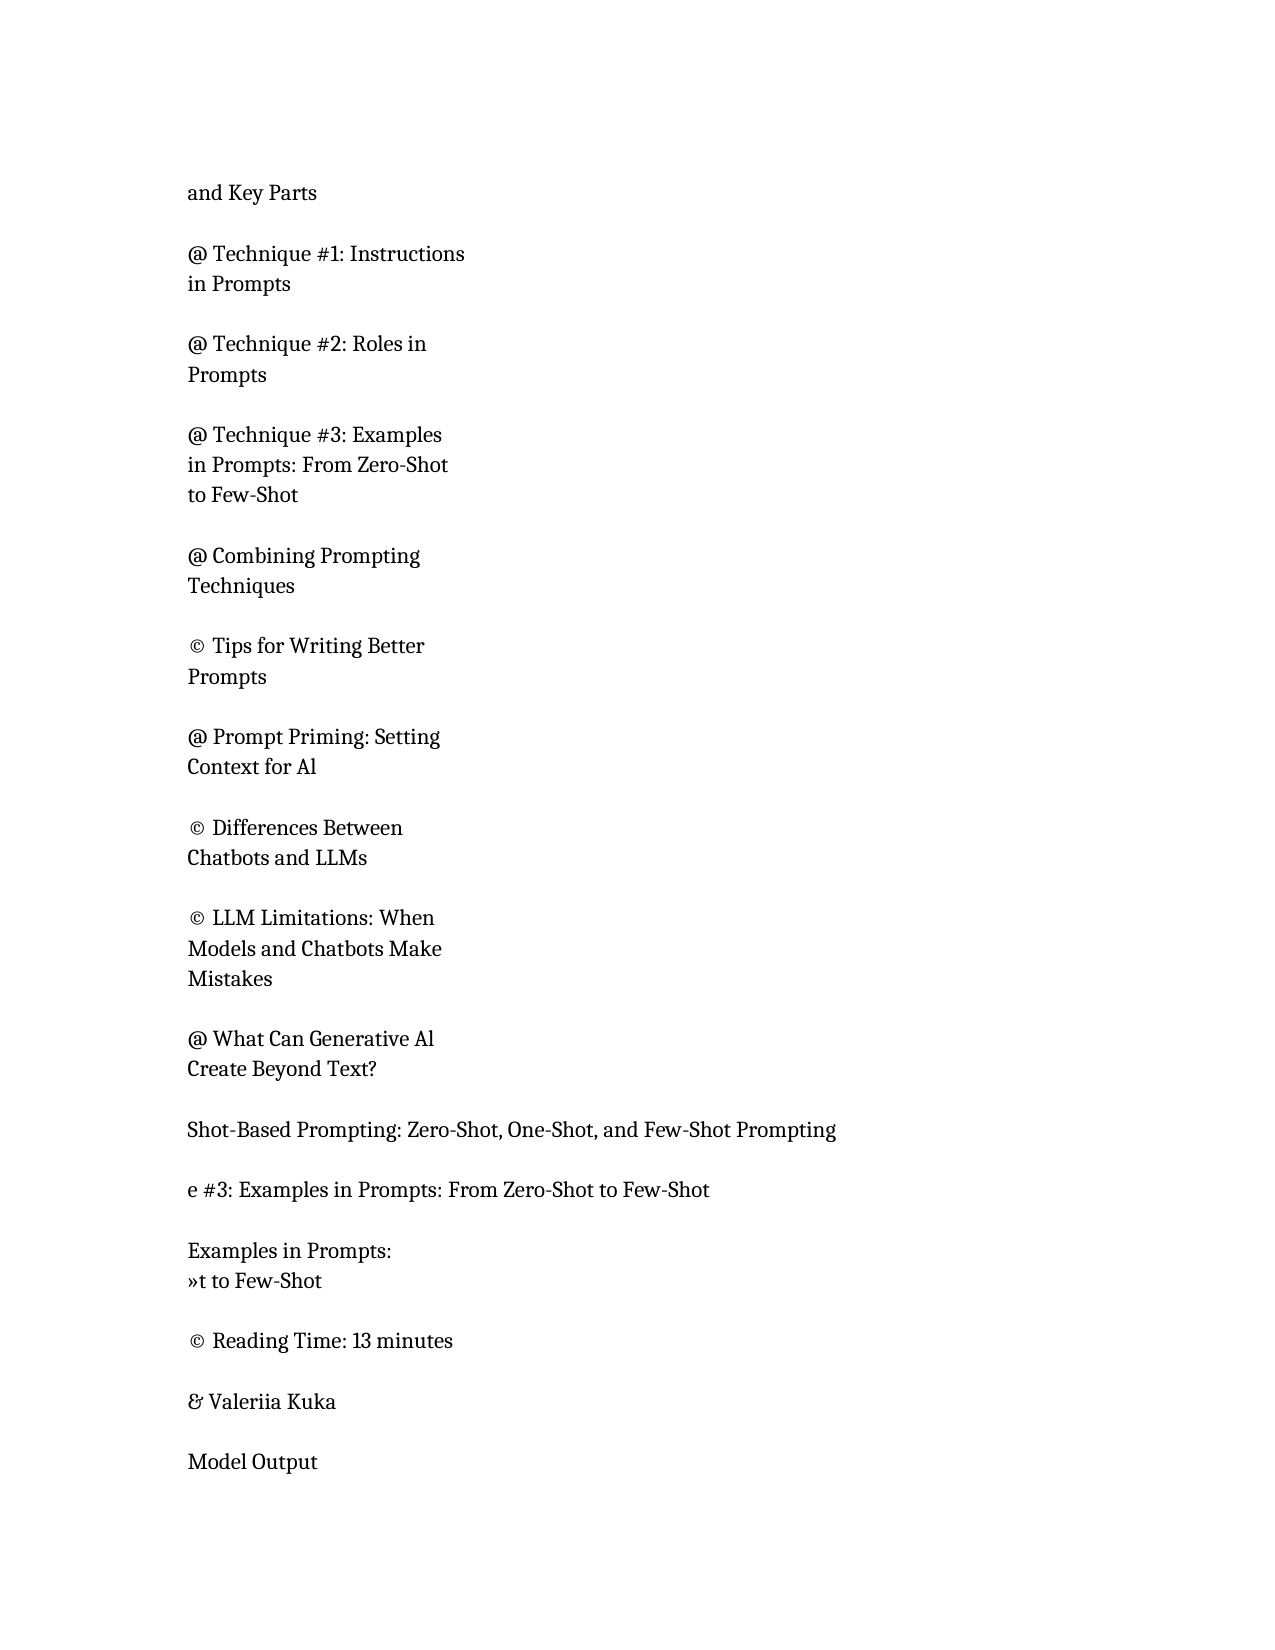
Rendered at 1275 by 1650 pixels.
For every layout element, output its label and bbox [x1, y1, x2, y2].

text [187, 150, 1087, 1475]
